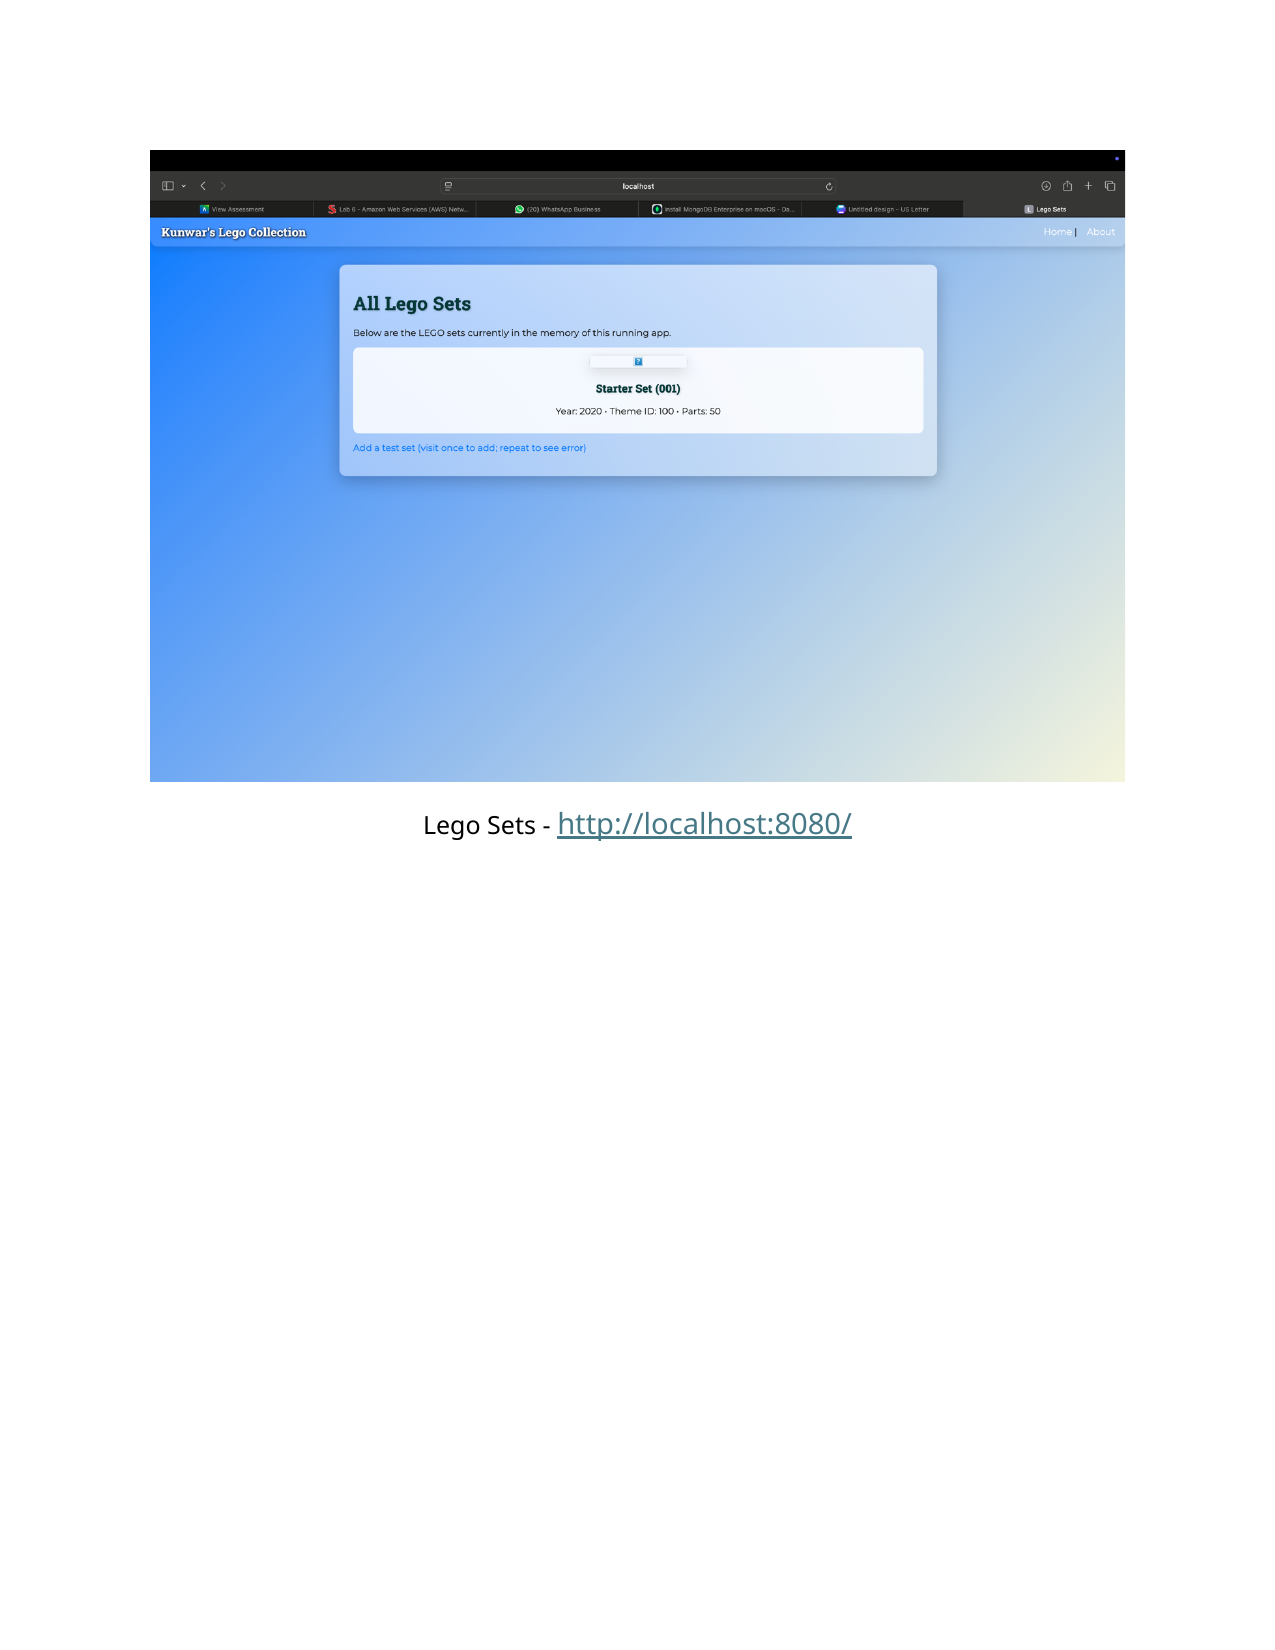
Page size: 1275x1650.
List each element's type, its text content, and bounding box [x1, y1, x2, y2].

text Lego Sets - http://localhost:8080/ [150, 803, 1125, 843]
picture [150, 150, 1125, 782]
